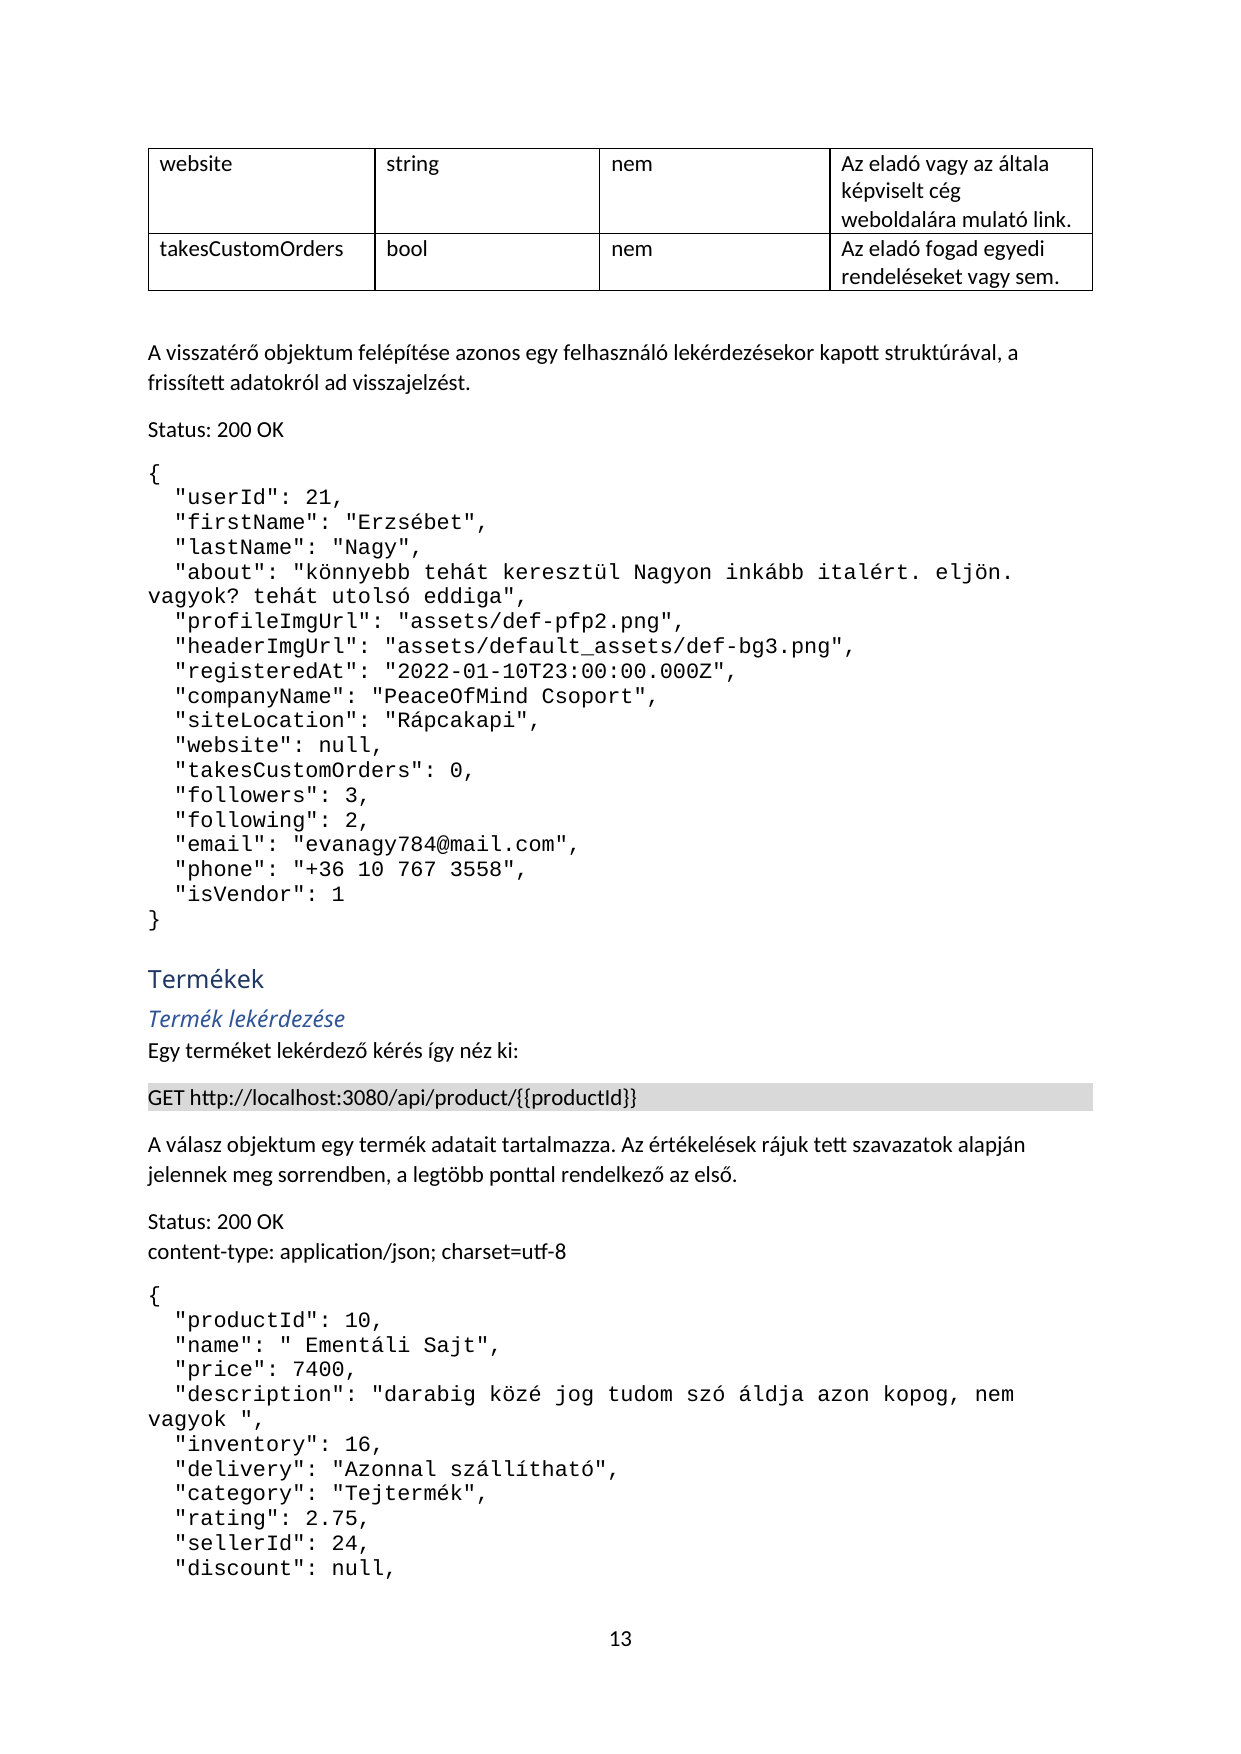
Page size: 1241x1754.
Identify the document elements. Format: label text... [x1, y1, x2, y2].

text Status: 200 OK [148, 415, 1093, 443]
text "productId": 10, [148, 1309, 1093, 1334]
text "registeredAt": "2022-01-10T23:00:00.000Z", [148, 660, 1093, 685]
text Egy terméket lekérdező kérés így néz ki: [148, 1036, 1093, 1064]
text } [148, 908, 1093, 933]
subtitle Termék lekérdezése [148, 1003, 1093, 1034]
text "takesCustomOrders": 0, [148, 759, 1093, 784]
text "email": "evanagy784@mail.com", [148, 833, 1093, 858]
text GET http://localhost:3080/api/product/{{productId}} [148, 1083, 1093, 1111]
text "inventory": 16, [148, 1433, 1093, 1458]
text "name": " Ementáli Sajt", [148, 1334, 1093, 1359]
text "followers": 3, [148, 784, 1093, 809]
text "firstName": "Erzsébet", [148, 511, 1093, 536]
text "about": "könnyebb tehát keresztül Nagyon inkább italért. eljön. vagyok? tehát utolsó eddiga", [148, 561, 1093, 610]
table_cell string [376, 149, 599, 233]
table_cell Az eladó vagy az általa képviselt cég weboldalára mulató link. [831, 149, 1092, 233]
table_cell website [149, 149, 374, 233]
table_cell Az eladó fogad egyedi rendeléseket vagy sem. [831, 234, 1092, 290]
text "companyName": "PeaceOfMind Csoport", [148, 685, 1093, 709]
text "phone": "+36 10 767 3558", [148, 858, 1093, 883]
table_cell takesCustomOrders [149, 234, 374, 290]
text { [148, 1284, 1093, 1309]
text "sellerId": 24, [148, 1532, 1093, 1557]
text "website": null, [148, 734, 1093, 759]
text Status: 200 OK content-type: application/json; charset=utf-8 [148, 1207, 1093, 1265]
table_cell bool [376, 234, 599, 290]
text "price": 7400, [148, 1359, 1093, 1383]
subtitle Termékek [148, 962, 1093, 996]
table_cell nem [600, 234, 829, 290]
text "category": "Tejtermék", [148, 1483, 1093, 1507]
text "description": "darabig közé jog tudom szó áldja azon kopog, nem vagyok ", [148, 1383, 1093, 1433]
text "lastName": "Nagy", [148, 536, 1093, 561]
text { [148, 462, 1093, 486]
text A válasz objektum egy termék adatait tartalmazza. Az értékelések rájuk tett szavazatok alapján jelennek meg sorrendben, a legtöbb ponttal rendelkező az első. [148, 1130, 1093, 1188]
table_cell nem [600, 149, 829, 233]
text A visszatérő objektum felépítése azonos egy felhasználó lekérdezésekor kapott struktúrával, a frissített adatokról ad visszajelzést. [148, 338, 1093, 396]
text "discount": null, [148, 1557, 1093, 1582]
text "rating": 2.75, [148, 1507, 1093, 1532]
text "siteLocation": "Rápcakapi", [148, 709, 1093, 734]
text "delivery": "Azonnal szállítható", [148, 1458, 1093, 1483]
text "userId": 21, [148, 486, 1093, 511]
text "headerImgUrl": "assets/default_assets/def-bg3.png", [148, 635, 1093, 660]
text "isVendor": 1 [148, 883, 1093, 908]
text "profileImgUrl": "assets/def-pfp2.png", [148, 610, 1093, 635]
text "following": 2, [148, 809, 1093, 833]
